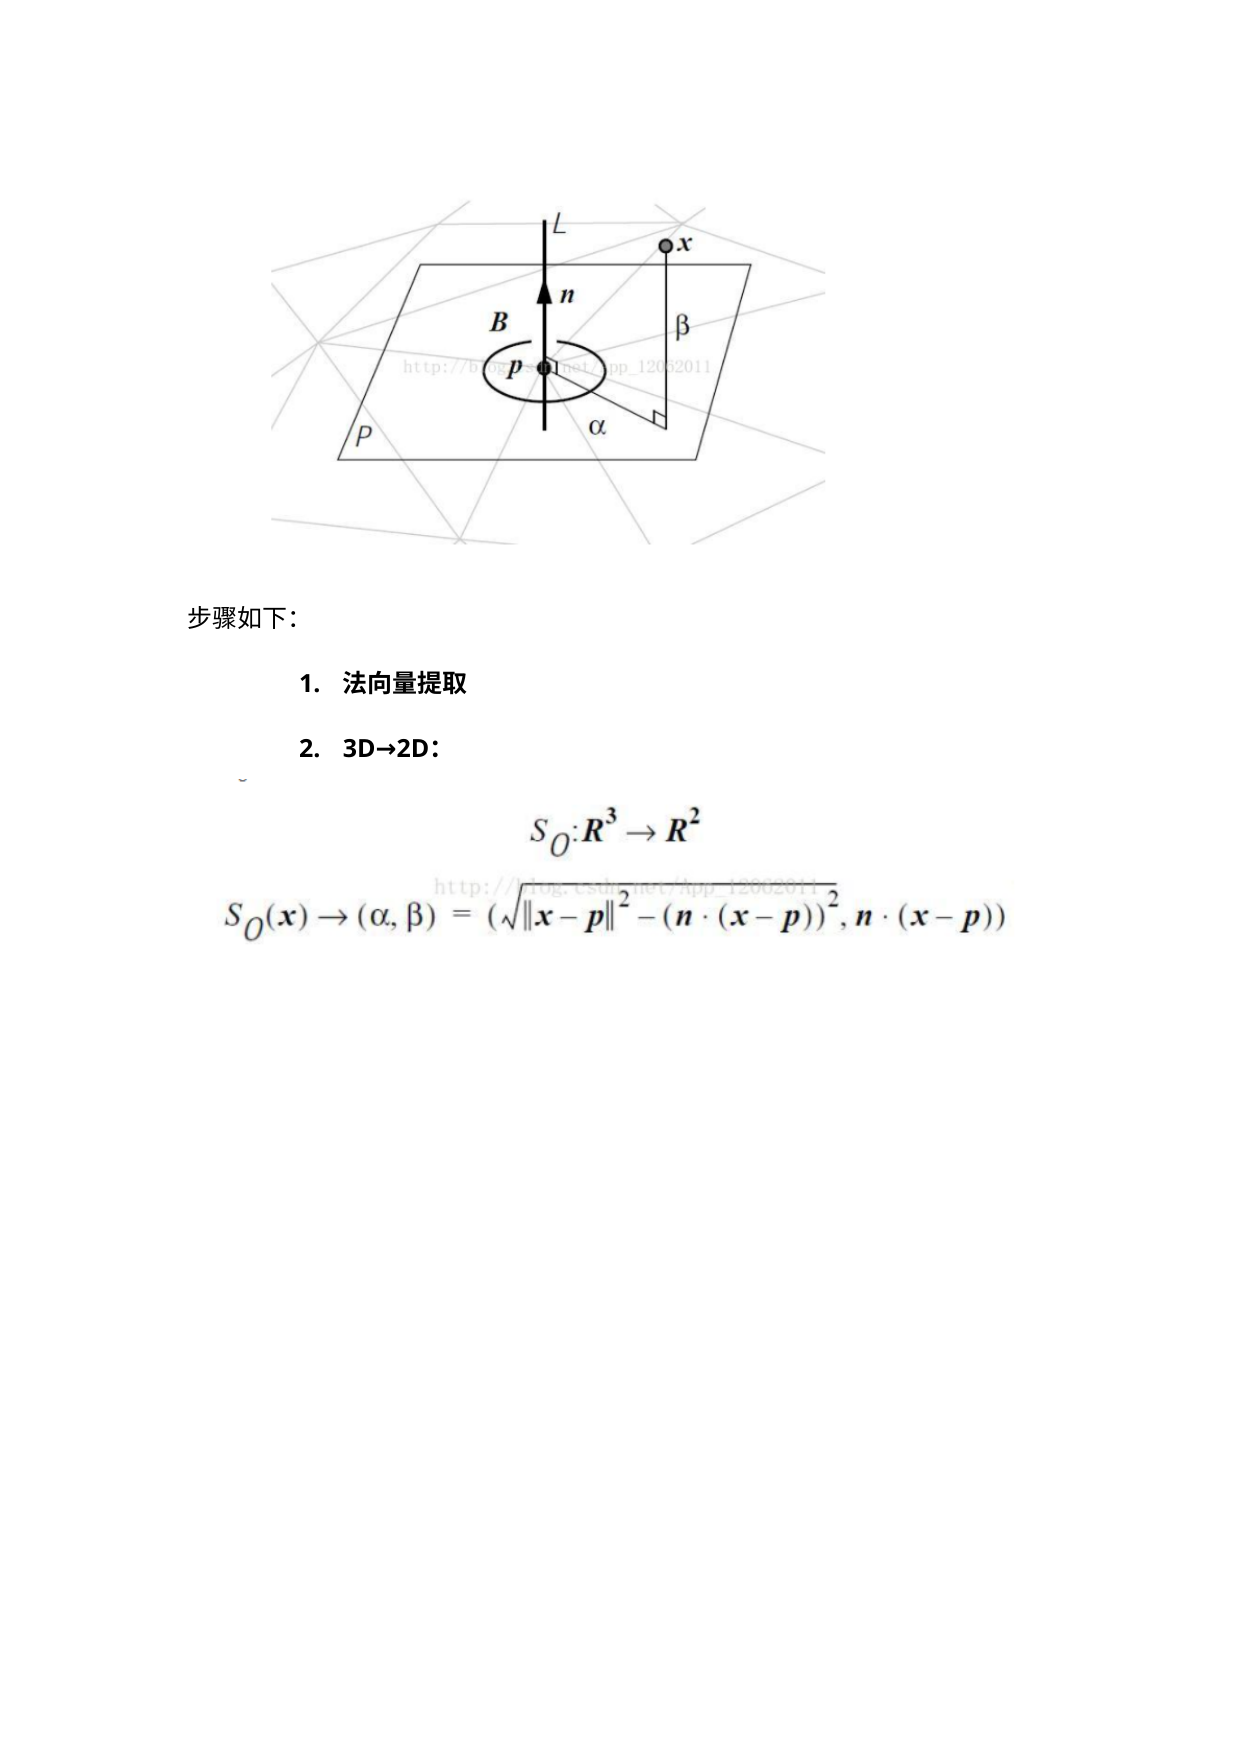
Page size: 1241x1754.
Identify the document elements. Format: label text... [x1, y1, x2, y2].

picture [187, 779, 1053, 973]
text 步骤如下： [187, 584, 1053, 649]
list 法向量提取 [299, 649, 1053, 714]
list 3D→2D： [299, 714, 1053, 779]
picture [187, 162, 869, 580]
